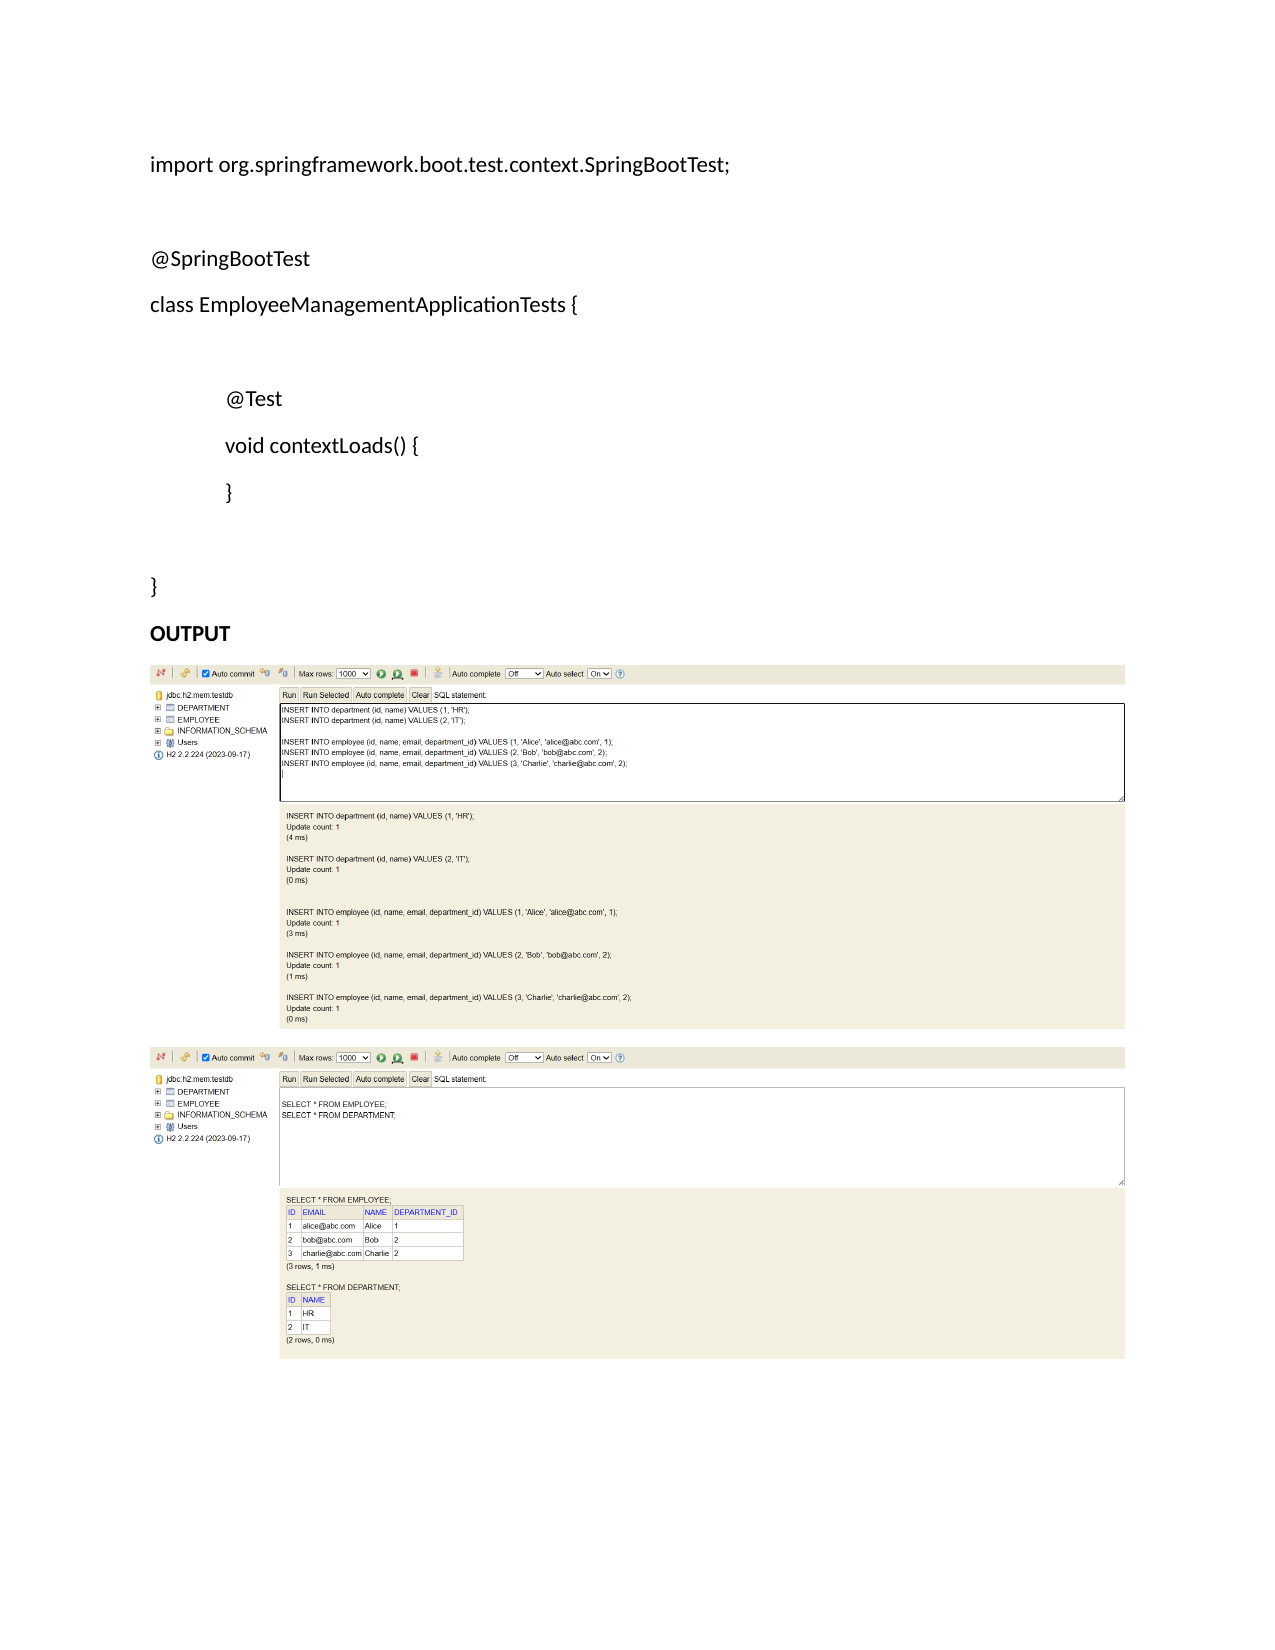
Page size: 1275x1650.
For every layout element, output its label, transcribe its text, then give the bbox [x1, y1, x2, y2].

text class EmployeeManagementApplicationTests { [150, 291, 1125, 319]
text void contextLoads() { [150, 431, 1125, 459]
text @SpringBootTest [150, 244, 1125, 272]
text OUTPUT [150, 619, 1125, 647]
picture [150, 1047, 1125, 1359]
picture [150, 665, 1125, 1029]
text } [150, 572, 1125, 600]
text } [150, 478, 1125, 506]
text import org.springframework.boot.test.context.SpringBootTest; [150, 150, 1125, 178]
text @Test [150, 384, 1125, 412]
